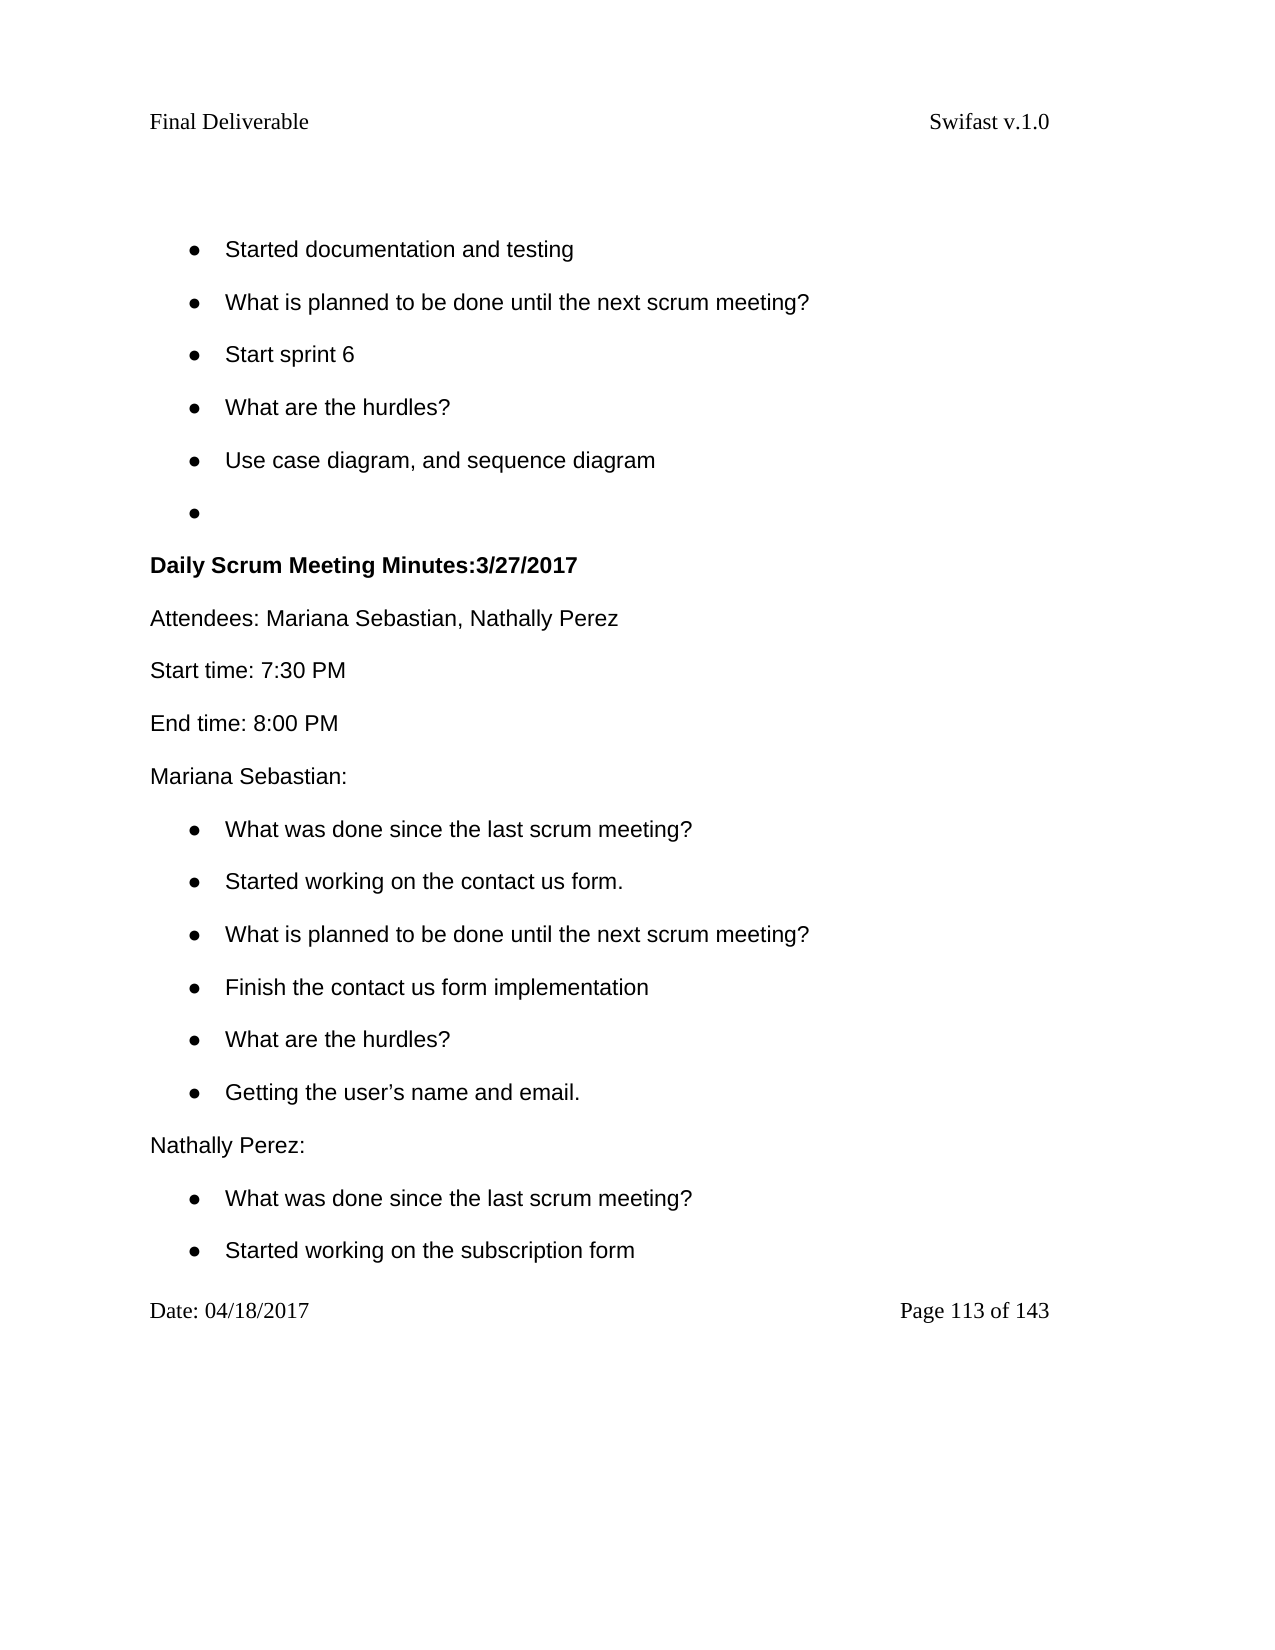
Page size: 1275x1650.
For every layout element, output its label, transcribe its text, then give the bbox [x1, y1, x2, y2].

list What are the hurdles? [187, 1026, 1125, 1053]
list What was done since the last scrum meeting? [187, 816, 1125, 842]
text Nathally Perez: [150, 1132, 1125, 1158]
list What are the hurdles? [187, 394, 1125, 420]
text End time: 8:00 PM [150, 710, 1125, 736]
list Finish the contact us form implementation [150, 974, 1125, 1000]
text Start time: 7:30 PM [150, 657, 1125, 684]
text Daily Scrum Meeting Minutes:3/27/2017 [150, 552, 1125, 578]
list What is planned to be done until the next scrum meeting? [187, 288, 1125, 315]
list Start sprint 6 [150, 341, 1125, 367]
list Started documentation and testing [150, 236, 1125, 262]
text Mariana Sebastian: [150, 763, 1125, 789]
text Attendees: Mariana Sebastian, Nathally Perez [150, 605, 1125, 631]
list Started working on the contact us form. [150, 868, 1125, 894]
list Getting the user’s name and email. [150, 1079, 1125, 1105]
list What was done since the last scrum meeting? [187, 1184, 1125, 1211]
list Started working on the subscription form [150, 1237, 1125, 1263]
list What is planned to be done until the next scrum meeting? [187, 921, 1125, 947]
list Use case diagram, and sequence diagram [150, 447, 1125, 473]
